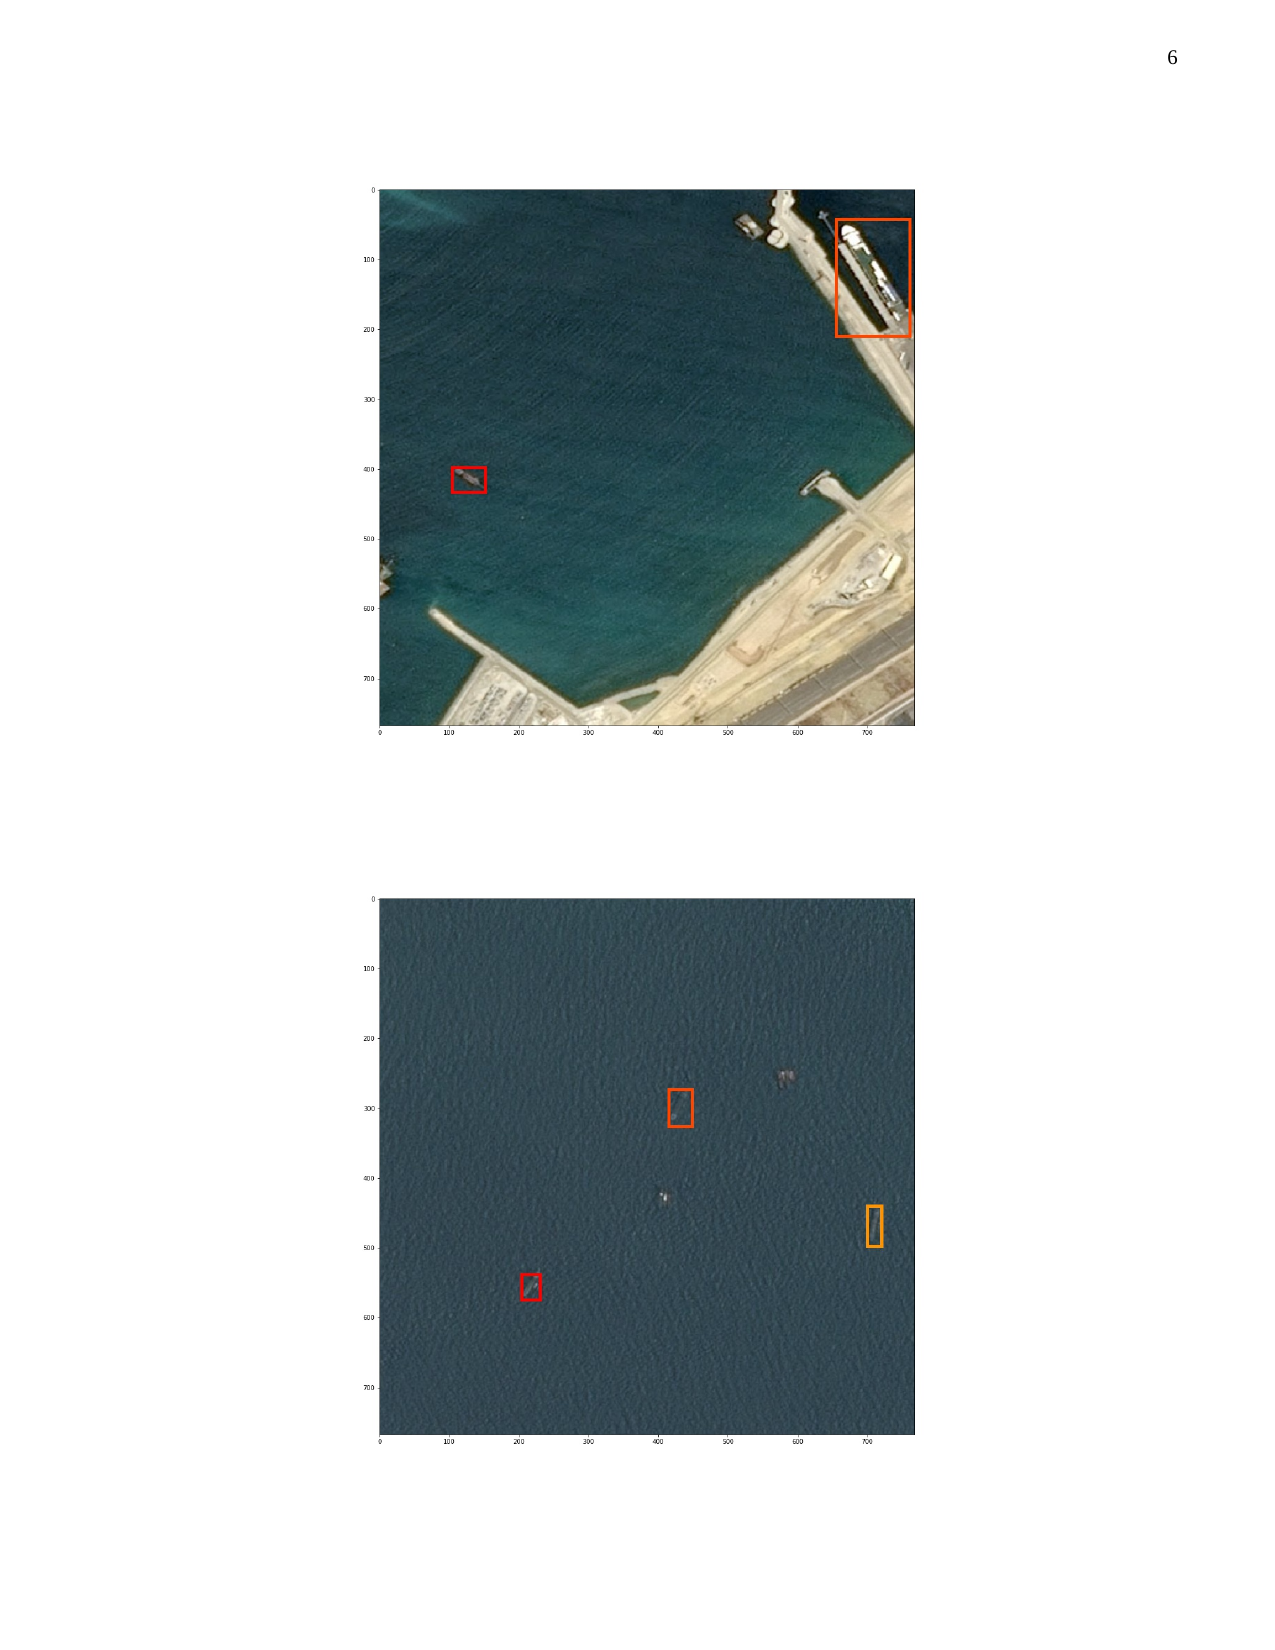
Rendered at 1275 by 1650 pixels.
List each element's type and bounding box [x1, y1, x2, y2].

picture [283, 105, 992, 1523]
